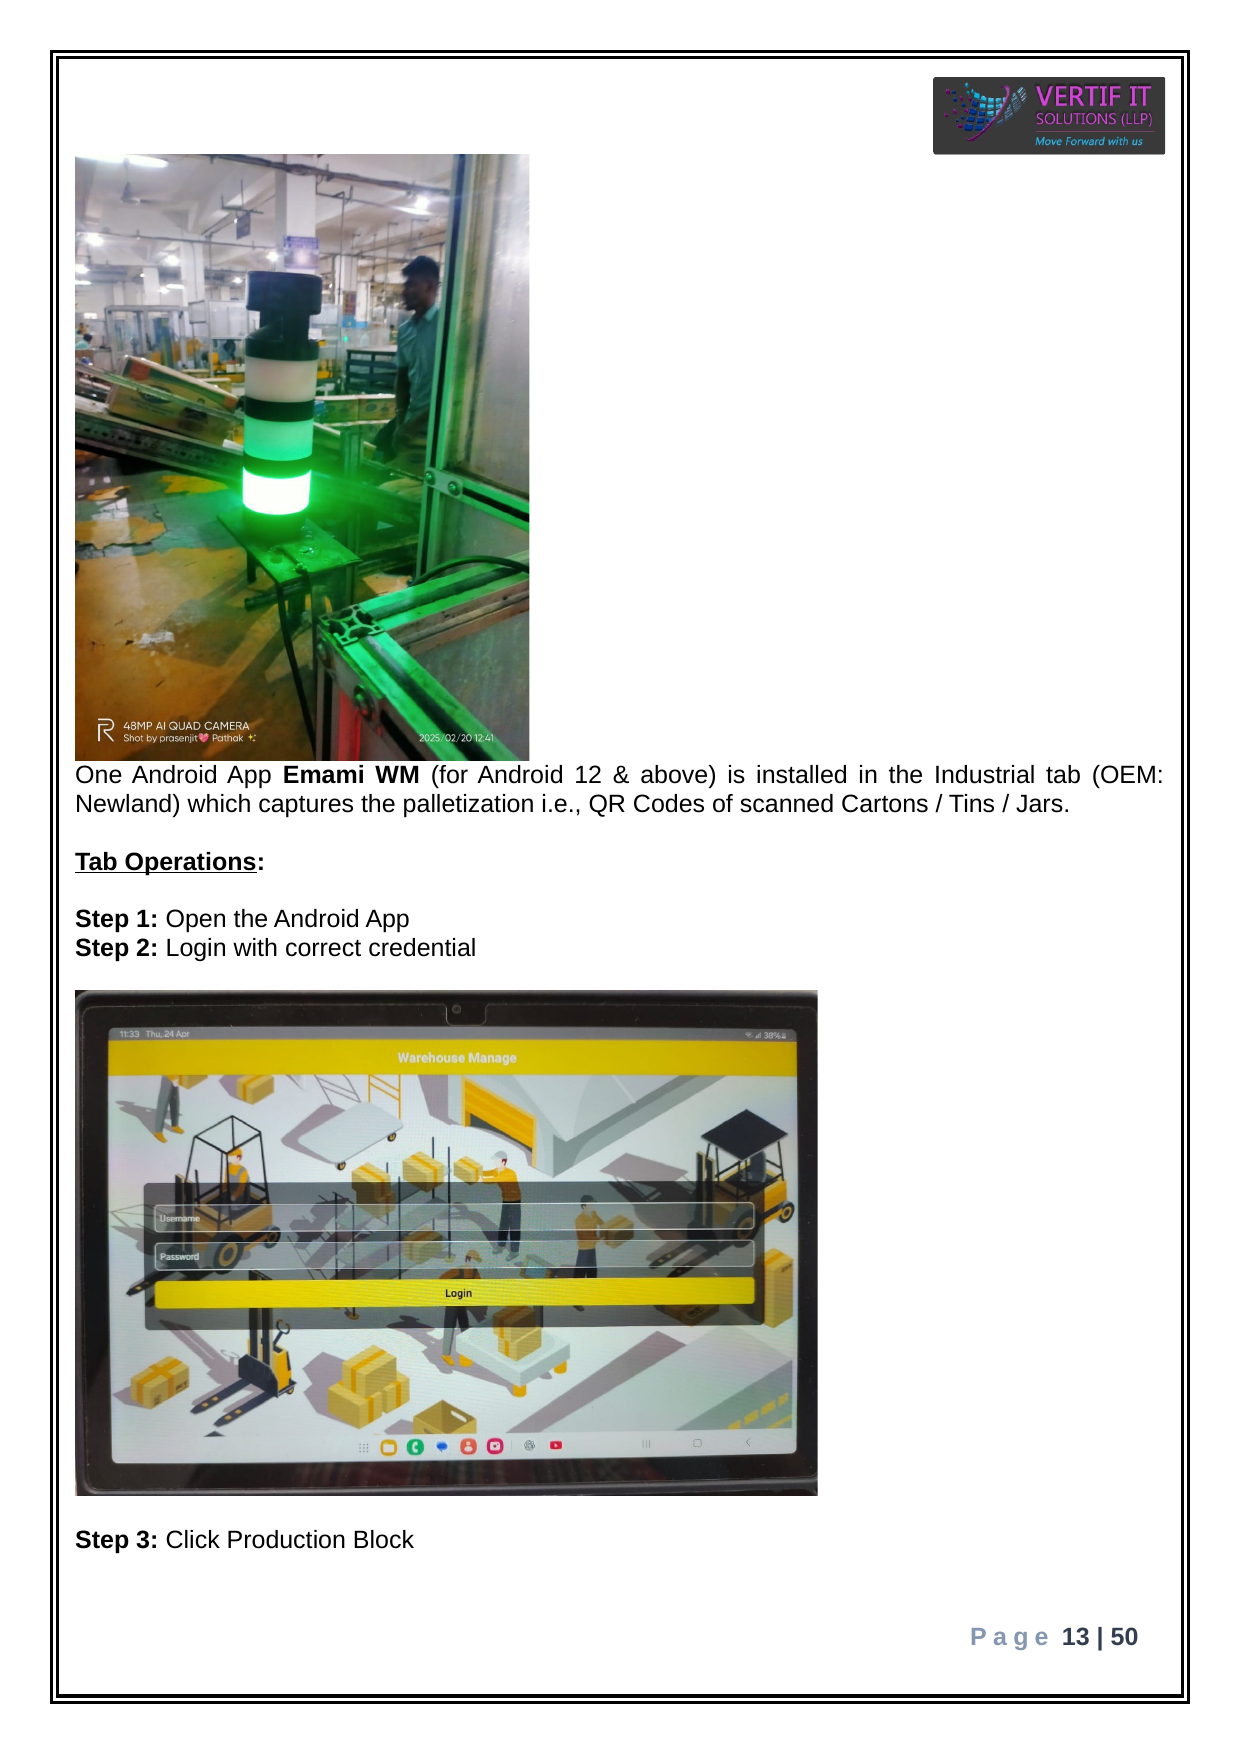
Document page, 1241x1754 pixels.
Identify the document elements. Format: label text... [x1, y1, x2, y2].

text Tab Operations: [75, 847, 1165, 875]
text Step 3: Click Production Block [75, 1525, 1165, 1553]
picture [75, 990, 818, 1496]
picture [930, 75, 1166, 155]
text One Android App Emami WM (for Android 12 & above) is installed in the Industrial tab (OEM: Newland) which captures the palletization i.e., QR Codes of scanned Cartons / Tins / Jars. [75, 760, 1165, 818]
text Step 1: Open the Android App [75, 904, 1165, 933]
text Step 2: Login with correct credential [75, 933, 1165, 962]
